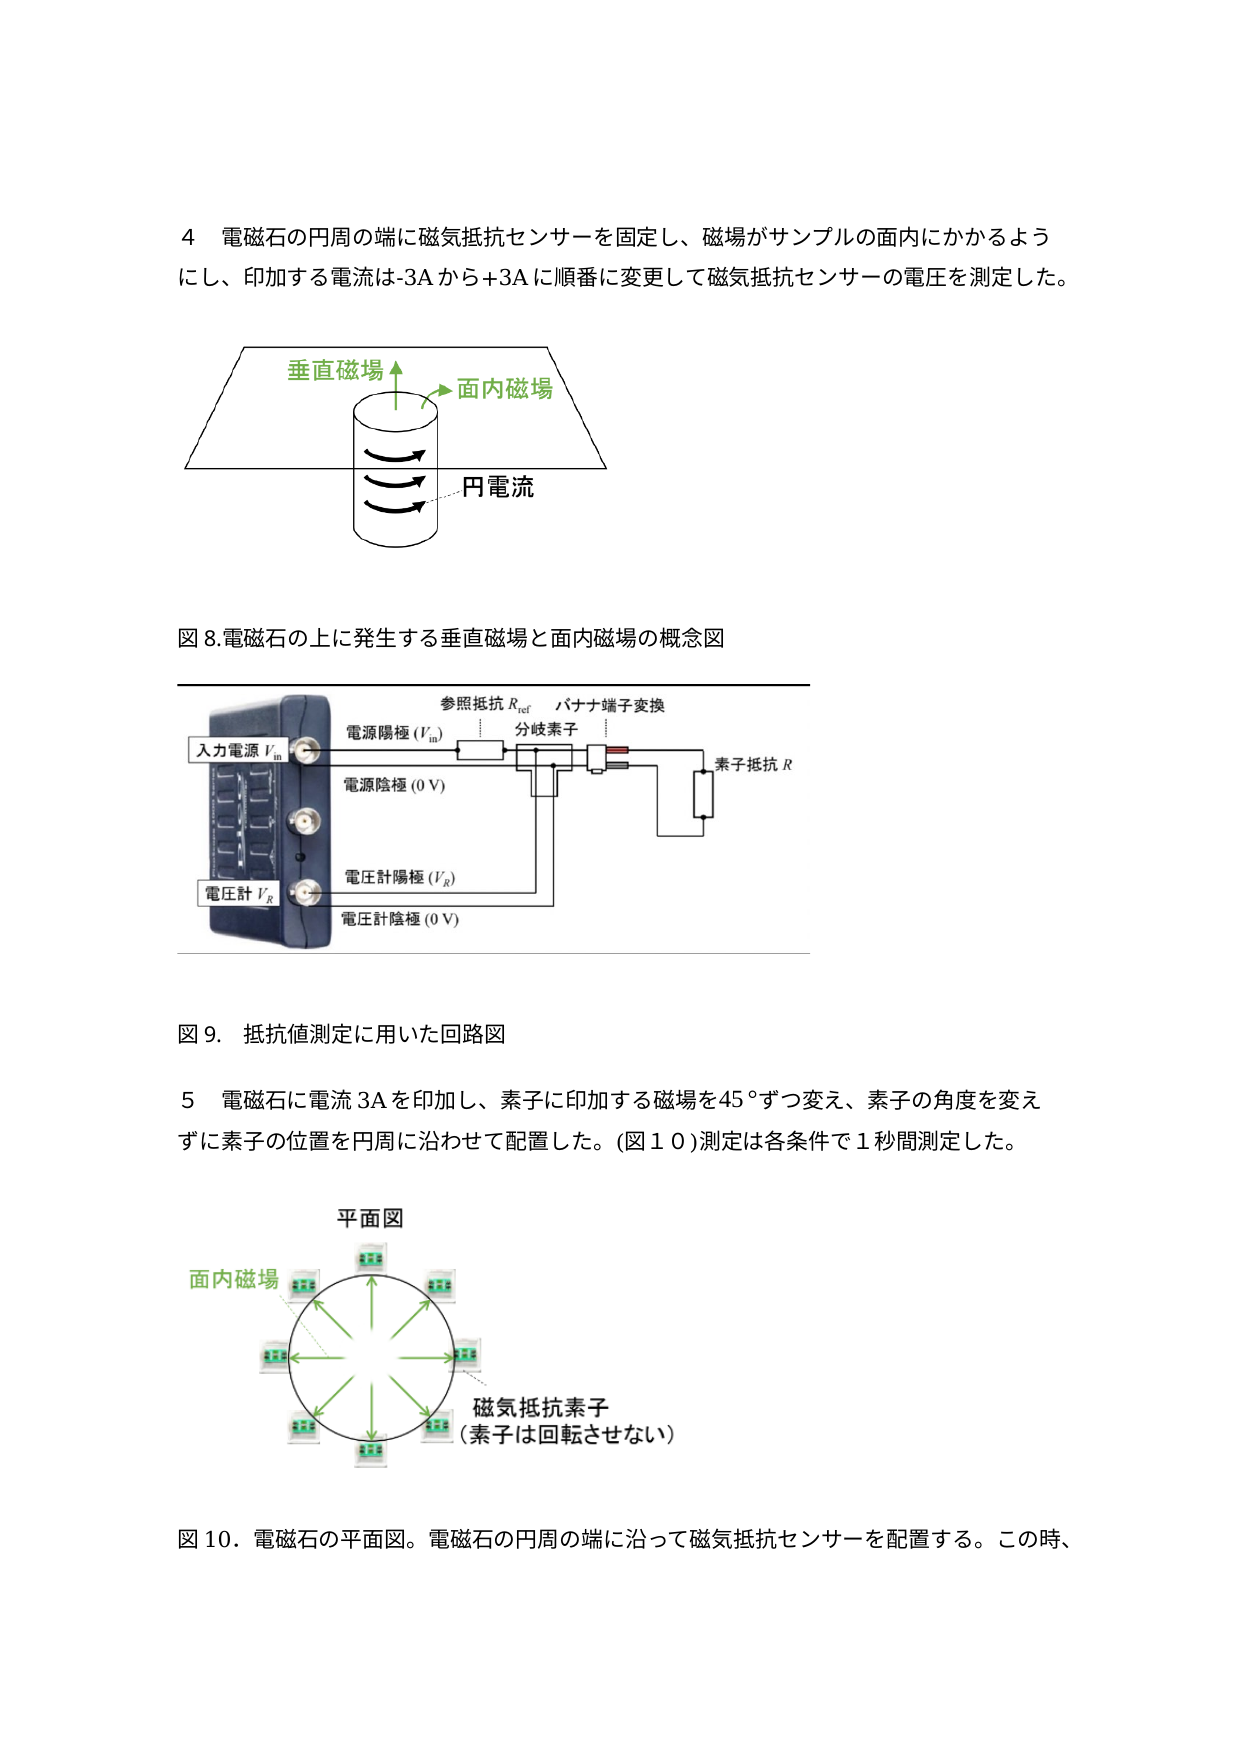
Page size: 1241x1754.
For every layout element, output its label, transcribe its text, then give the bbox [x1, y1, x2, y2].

text 図8.電磁石の上に発生する垂直磁場と面内磁場の概念図 [177, 618, 1063, 656]
text ５ 電磁石に電流3Aを印加し、素子に印加する磁場をずつ変え、素子の角度を変えずに素子の位置を円周に沿わせて配置した。(図１０)測定は各条件で１秒間測定した。 [177, 1081, 1063, 1158]
picture [177, 684, 811, 954]
text ４ 電磁石の円周の端に磁気抵抗センサーを固定し、磁場がサンプルの面内にかかるようにし、印加する電流は-3Aから+3Aに順番に変更して磁気抵抗センサーの電圧を測定した。 [177, 217, 1063, 295]
picture [177, 326, 616, 564]
text 図9. 抵抗値測定に用いた回路図 [177, 1014, 1063, 1051]
picture [177, 1190, 682, 1487]
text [177, 1519, 1063, 1557]
